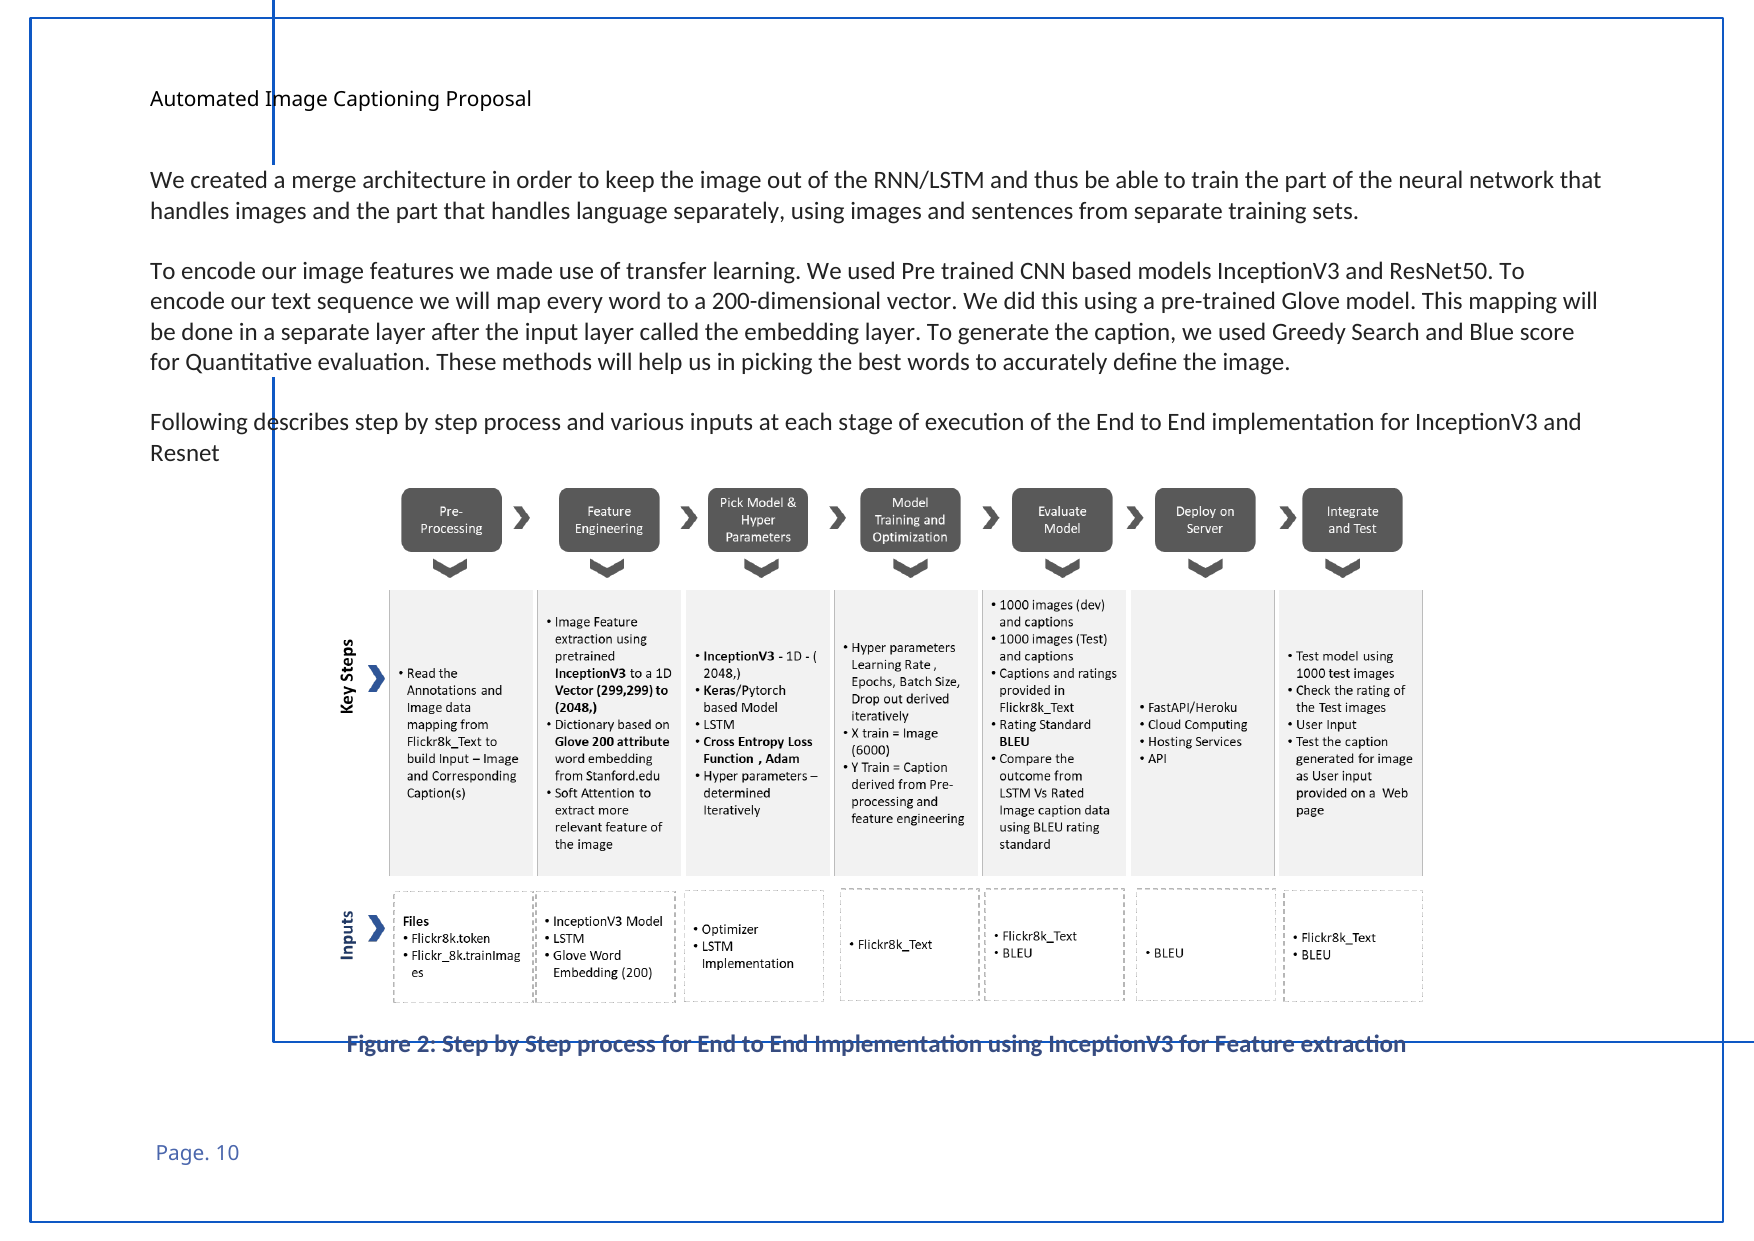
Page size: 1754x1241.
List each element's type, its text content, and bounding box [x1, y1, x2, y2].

text To encode our image features we made use of transfer learning. We used Pre trained CNN based models InceptionV3 and ResNet50. To encode our text sequence we will map every word to a 200-dimensional vector. We did this using a pre-trained Glove model. This mapping will be done in a separate layer after the input layer called the embedding layer. To generate the caption, we used Greedy Search and Blue score for Quantitative evaluation. These methods will help us in picking the best words to accurately define the image. [150, 255, 1604, 377]
text Following describes step by step process and various inputs at each stage of execution of the End to End implementation for InceptionV3 and Resnet [150, 406, 1604, 467]
text We created a merge architecture in order to keep the image out of the RNN/LSTM and thus be able to train the part of the neural network that handles images and the part that handles language separately, using images and sentences from separate training sets. [150, 165, 1604, 226]
picture [329, 488, 1425, 1003]
text Figure 2: Step by Step process for End to End Implementation using InceptionV3 for Feature extraction [150, 1028, 1604, 1058]
